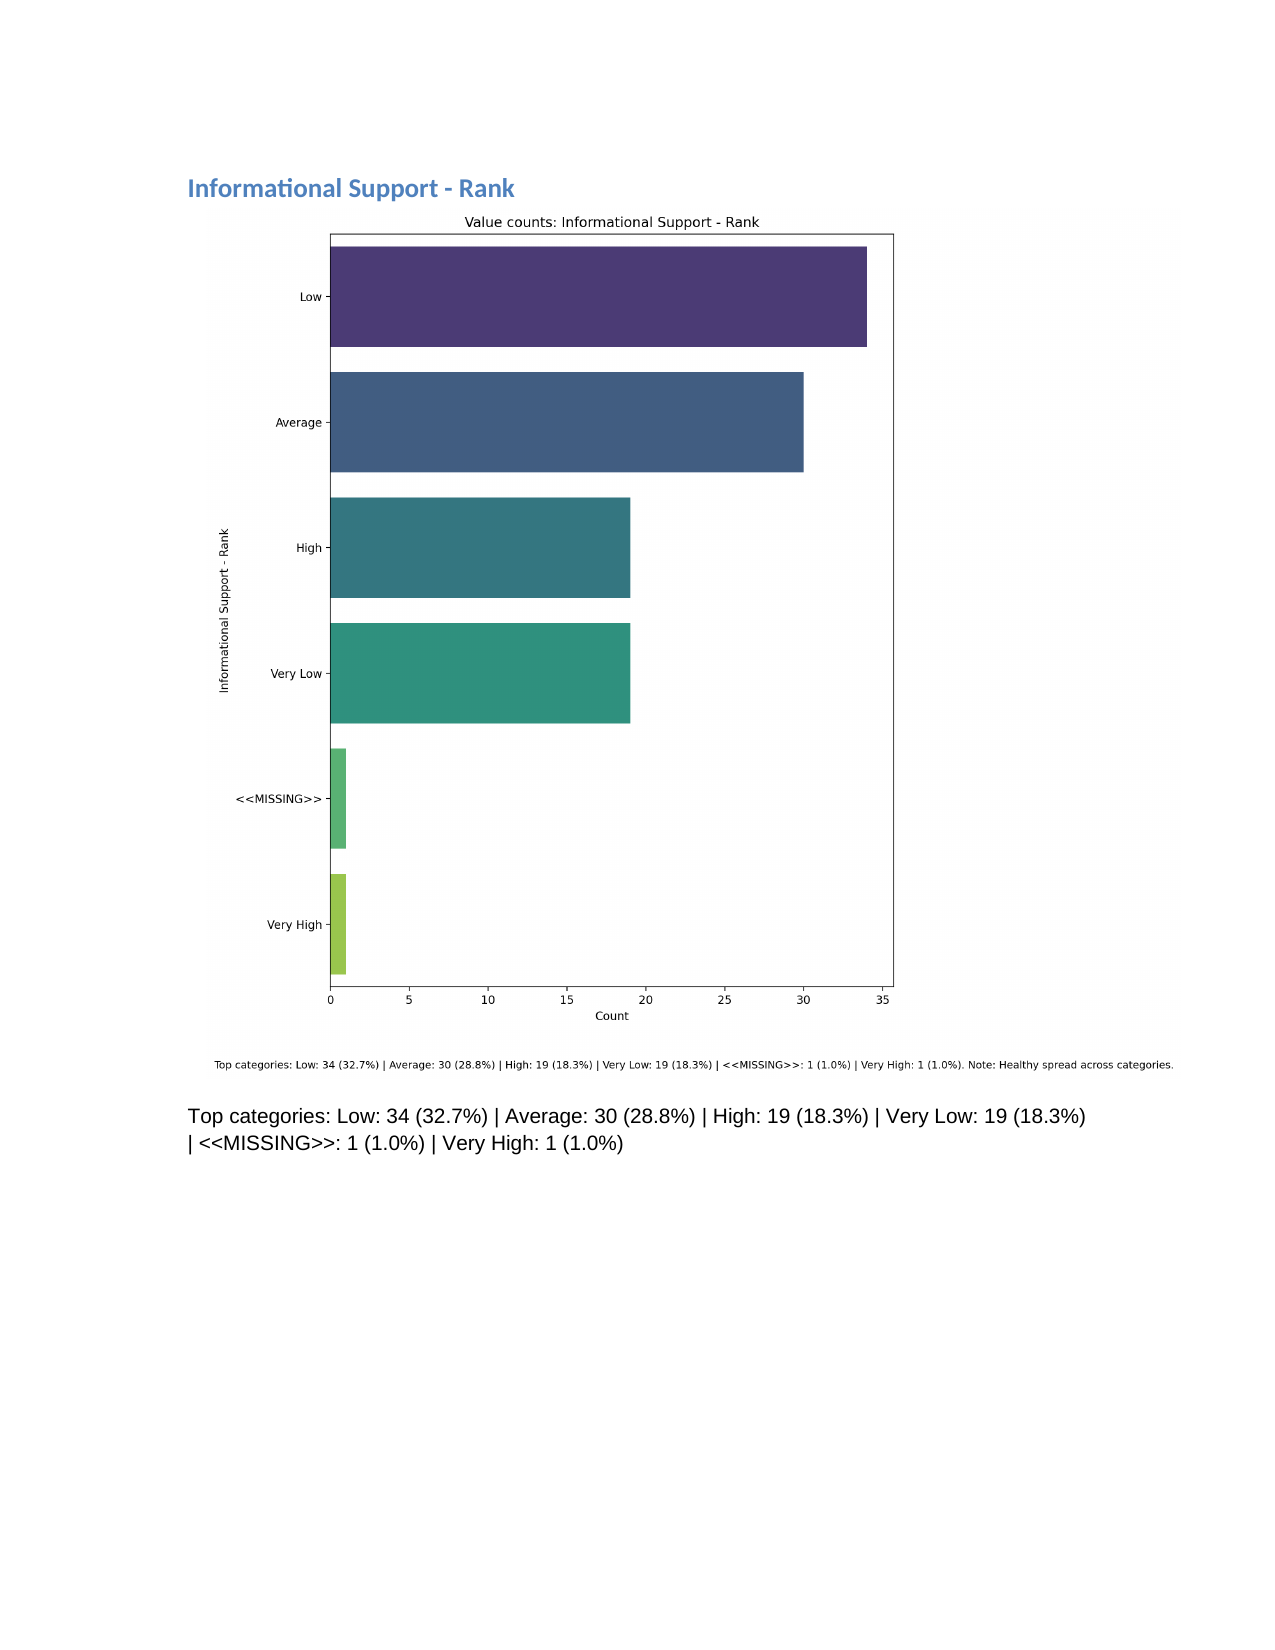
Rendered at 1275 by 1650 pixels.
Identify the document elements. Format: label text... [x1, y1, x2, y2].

text Top categories: Low: 34 (32.7%) | Average: 30 (28.8%) | High: 19 (18.3%) | Very Low: 19 (18.3%) | <<MISSING>>: 1 (1.0%) | Very High: 1 (1.0%) [187, 1104, 1087, 1155]
picture [206, 208, 1182, 1079]
subtitle Informational Support - Rank [187, 171, 1087, 204]
